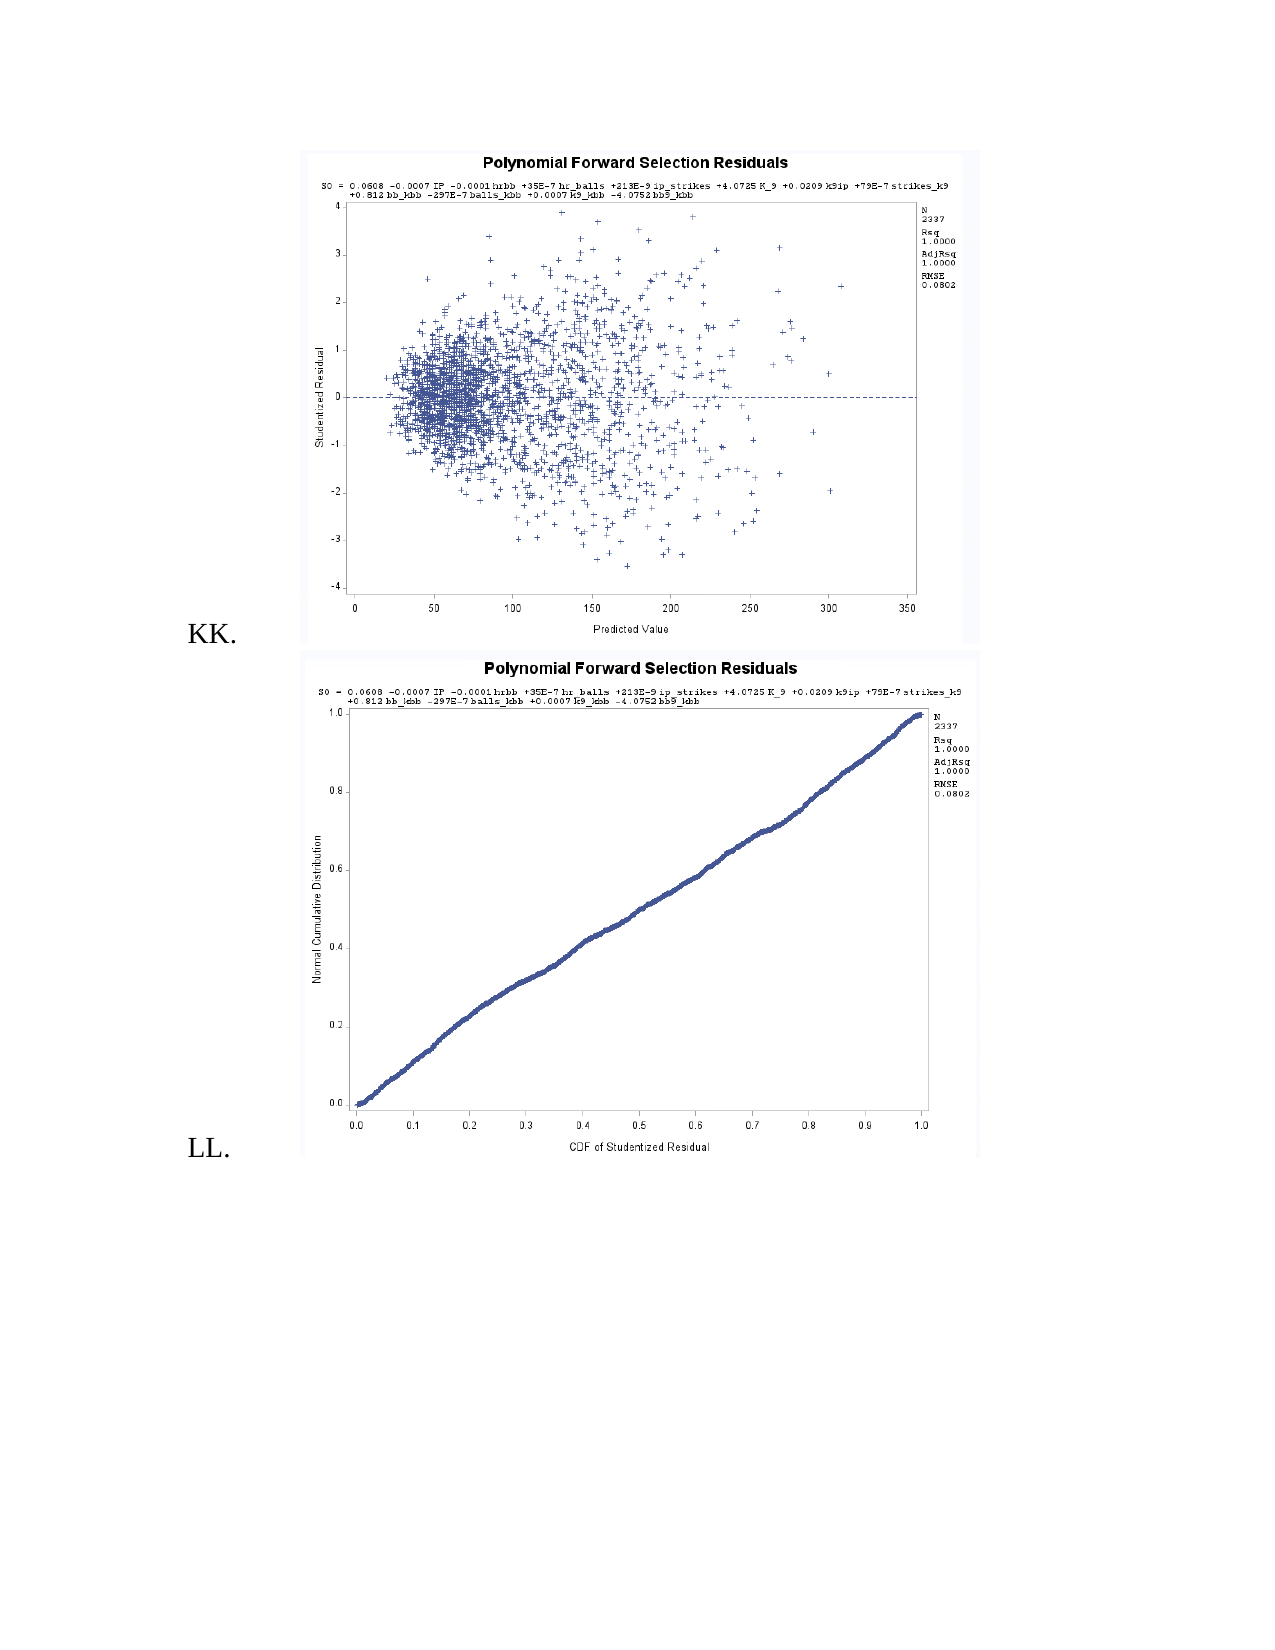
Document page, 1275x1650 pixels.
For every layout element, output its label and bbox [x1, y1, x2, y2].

picture [300, 150, 981, 644]
picture [300, 650, 981, 1158]
